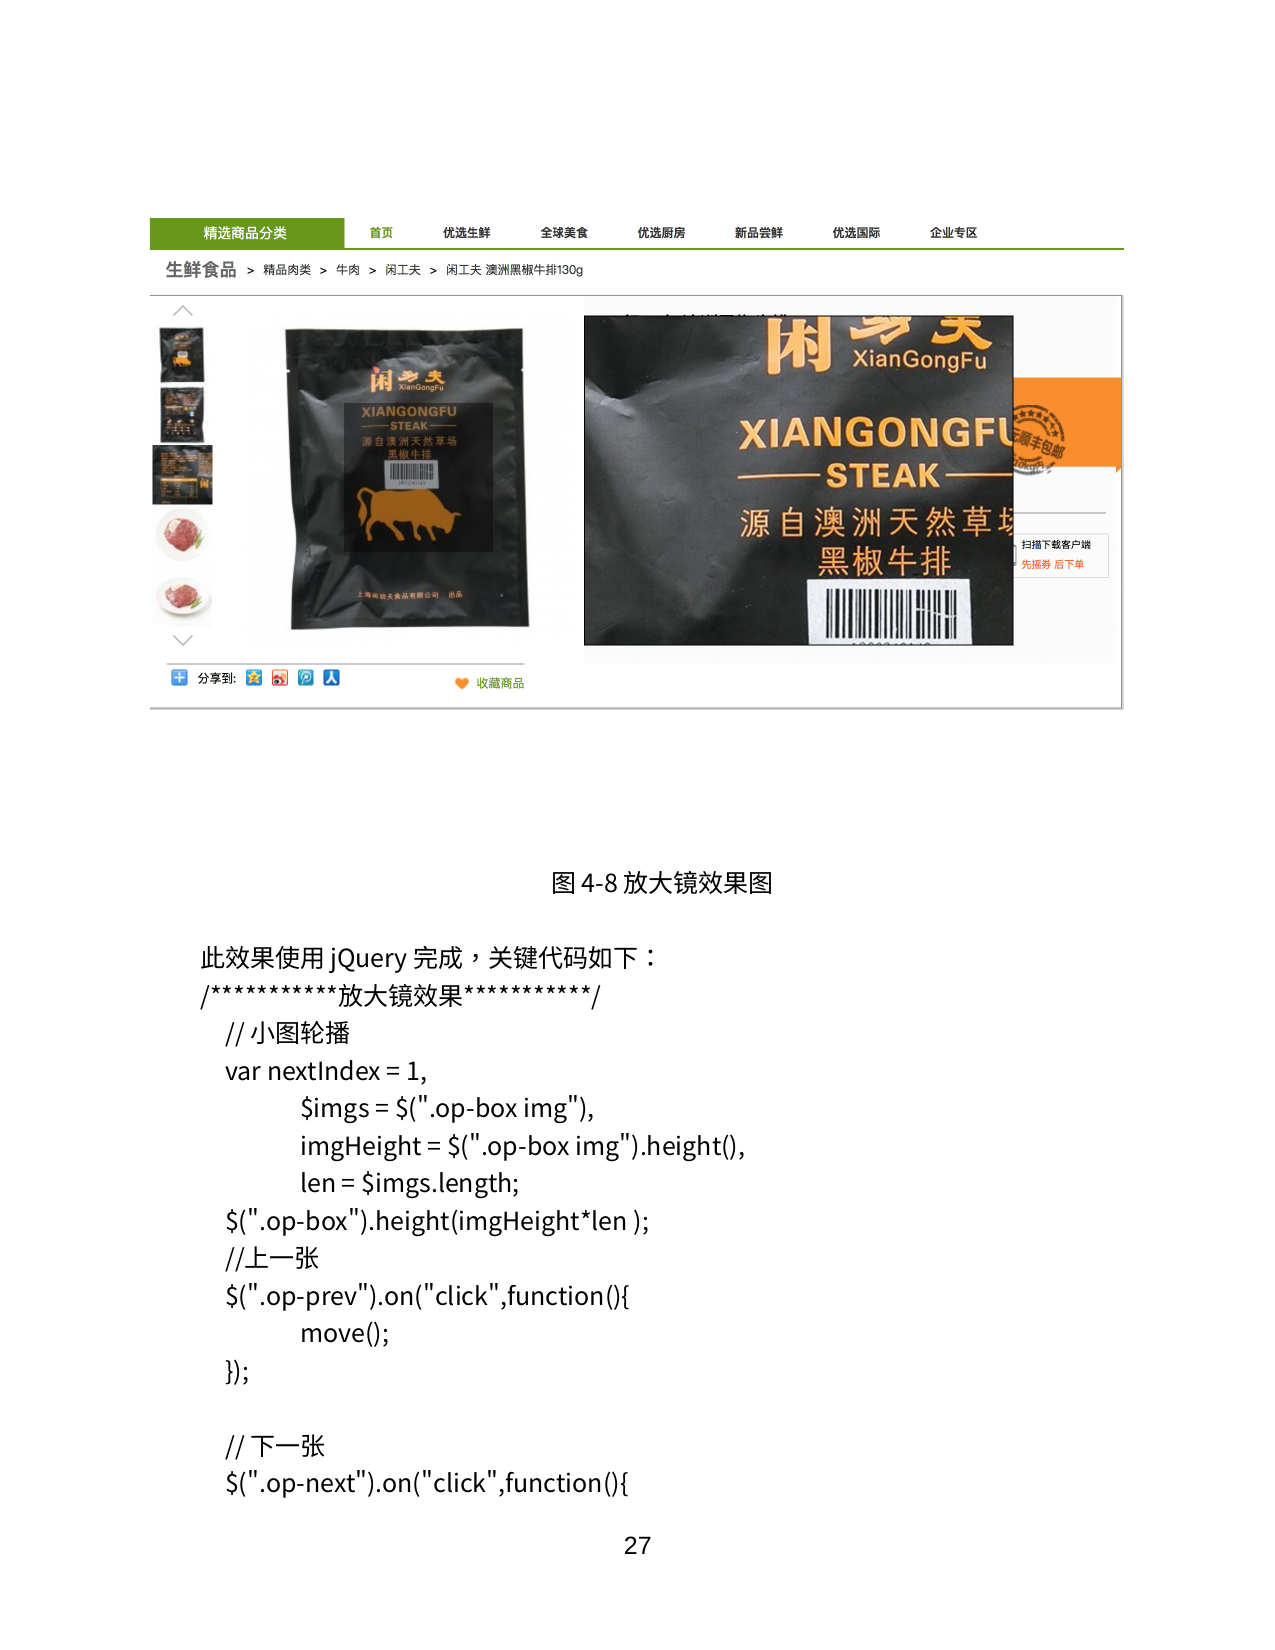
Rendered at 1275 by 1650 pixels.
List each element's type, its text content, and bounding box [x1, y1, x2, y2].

picture [148, 218, 1124, 710]
text len = $imgs.length; [150, 1162, 1125, 1200]
text imgHeight = $(".op-box img").height(), [150, 1125, 1125, 1162]
text //上一张 [150, 1237, 1125, 1275]
text $imgs = $(".op-box img"), [150, 1087, 1125, 1125]
text move(); [150, 1312, 1125, 1350]
text // 小图轮播 [150, 1012, 1125, 1050]
text 图4-8 放大镜效果图 [150, 862, 1125, 900]
text /***********放大镜效果***********/ [150, 975, 1125, 1012]
text }); [150, 1350, 1125, 1387]
text $(".op-next").on("click",function(){ [150, 1462, 1125, 1500]
text var nextIndex = 1, [150, 1050, 1125, 1087]
text 此效果使用jQuery完成，关键代码如下： [150, 937, 1125, 975]
text $(".op-prev").on("click",function(){ [150, 1275, 1125, 1312]
text $(".op-box").height(imgHeight*len ); [150, 1200, 1125, 1237]
text // 下一张 [150, 1425, 1125, 1462]
